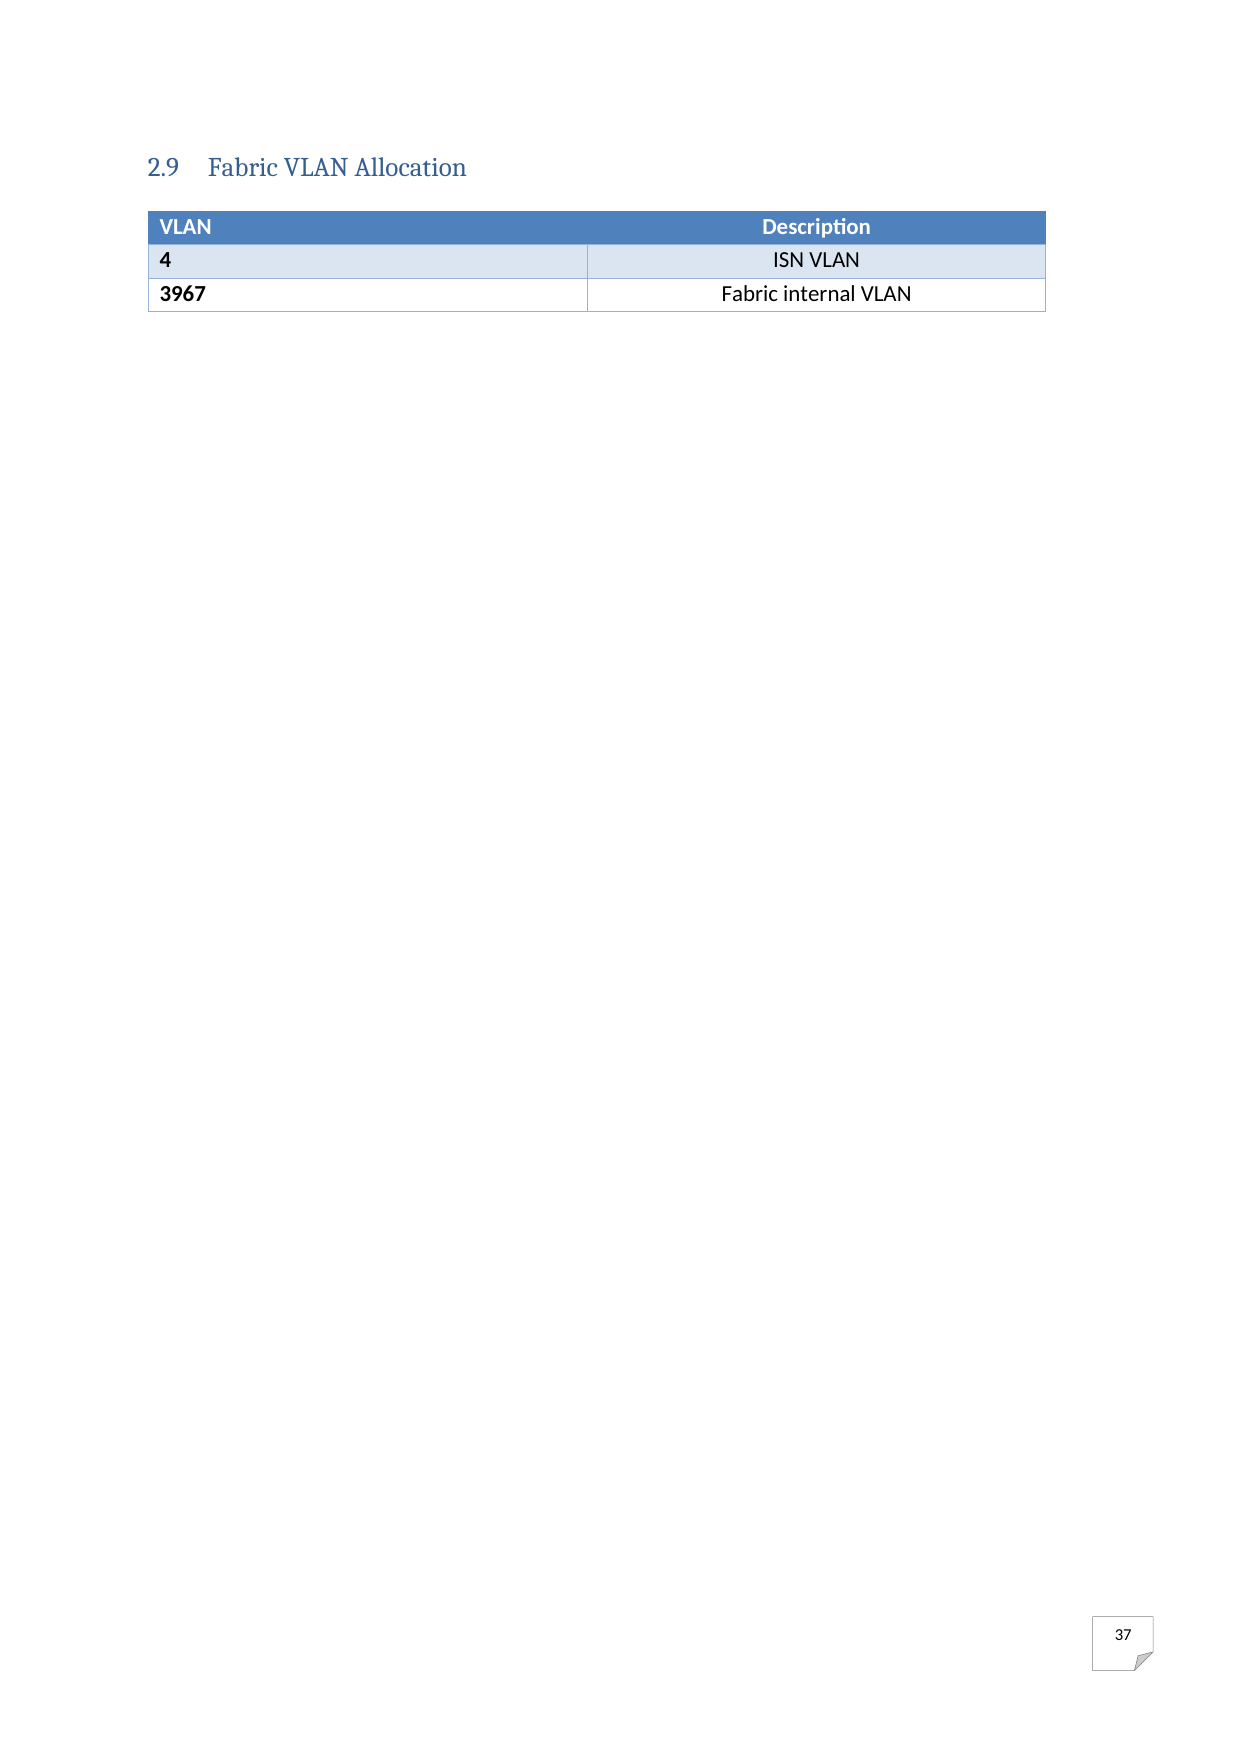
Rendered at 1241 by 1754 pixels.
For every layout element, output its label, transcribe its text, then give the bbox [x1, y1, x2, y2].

table_cell Fabric internal VLAN [588, 279, 1045, 311]
subtitle Fabric VLAN Allocation [148, 152, 1093, 183]
table_header VLAN [149, 212, 587, 244]
table_header Description [588, 212, 1045, 244]
table_cell 4 [149, 245, 587, 278]
table_cell ISN VLAN [588, 245, 1045, 278]
table_cell 3967 [149, 279, 587, 311]
